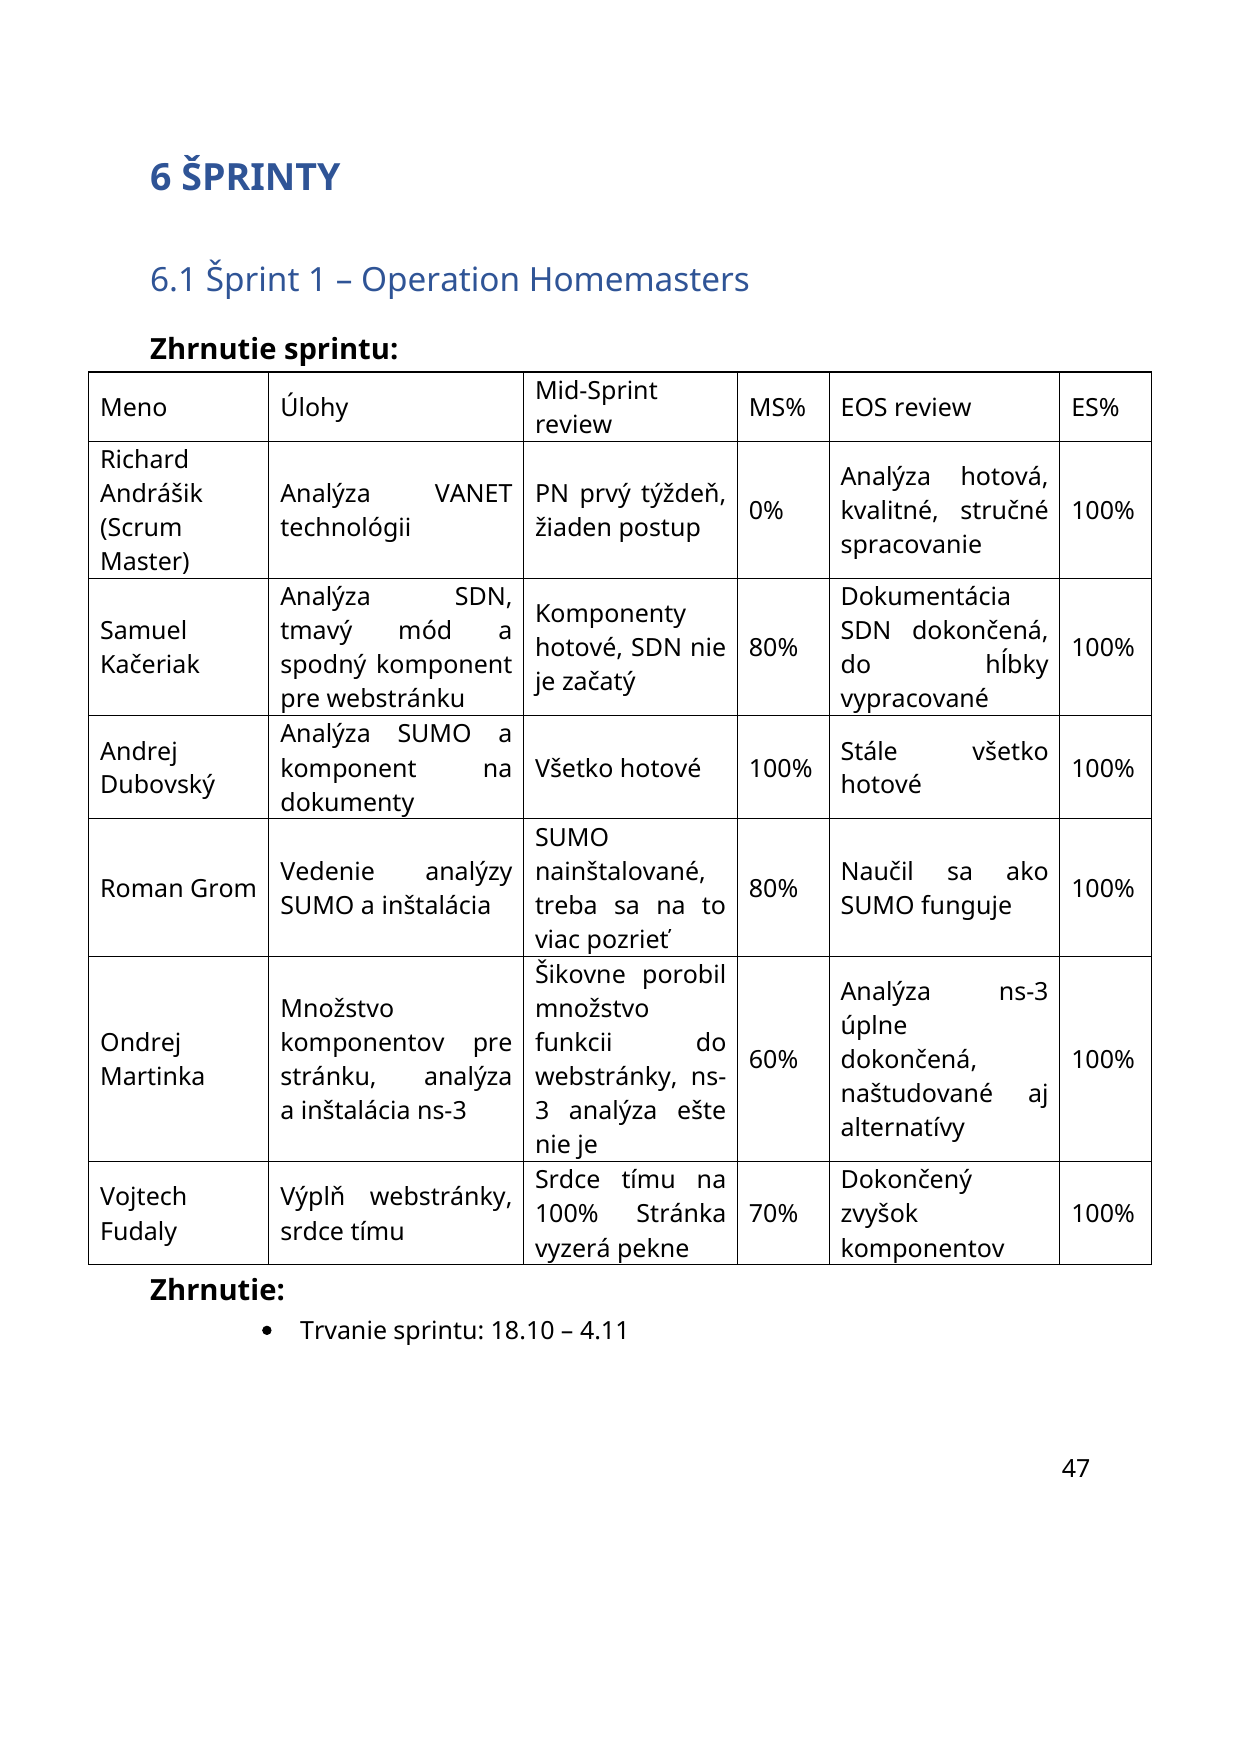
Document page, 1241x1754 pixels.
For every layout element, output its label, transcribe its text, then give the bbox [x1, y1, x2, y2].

table_cell 80% [738, 579, 829, 715]
table_cell 0% [738, 442, 829, 578]
subtitle 6 Šprinty [150, 150, 1090, 201]
table_cell Analýza ns-3 úplne dokončená, naštudované aj alternatívy [830, 957, 1059, 1161]
table_cell 100% [1060, 716, 1151, 818]
table_cell Výplň webstránky, srdce tímu [269, 1162, 523, 1264]
table_cell Richard Andrášik (Scrum Master) [89, 442, 268, 578]
table_cell Vojtech Fudaly [89, 1162, 268, 1264]
table_cell Množstvo komponentov pre stránku, analýza a inštalácia ns-3 [269, 957, 523, 1161]
table_cell Naučil sa ako SUMO funguje [830, 819, 1059, 956]
table_cell 60% [738, 957, 829, 1161]
table_cell Komponenty hotové, SDN nie je začatý [524, 579, 737, 715]
table_cell Stále všetko hotové [830, 716, 1059, 818]
table_cell Dokumentácia SDN dokončená, do hĺbky vypracované [830, 579, 1059, 715]
table_cell 100% [1060, 442, 1151, 578]
table_cell Analýza hotová, kvalitné, stručné spracovanie [830, 442, 1059, 578]
table_cell Všetko hotové [524, 716, 737, 818]
table_header ES% [1060, 373, 1151, 441]
subtitle Zhrnutie sprintu: [150, 328, 1090, 368]
table_cell Srdce tímu na 100% Stránka vyzerá pekne [524, 1162, 737, 1264]
table_header Meno [89, 373, 268, 441]
table_cell Dokončený zvyšok komponentov [830, 1162, 1059, 1264]
subtitle 6.1 Šprint 1 – Operation Homemasters [150, 256, 1090, 302]
table_cell Roman Grom [89, 819, 268, 956]
table_cell 100% [1060, 819, 1151, 956]
list Trvanie sprintu: 18.10 – 4.11 [262, 1312, 1090, 1346]
table_cell 100% [738, 716, 829, 818]
table_cell 100% [1060, 1162, 1151, 1264]
table_header Úlohy [269, 373, 523, 441]
table_cell Ondrej Martinka [89, 957, 268, 1161]
table_cell Analýza SDN, tmavý mód a spodný komponent pre webstránku [269, 579, 523, 715]
table_cell Vedenie analýzy SUMO a inštalácia [269, 819, 523, 956]
table_cell PN prvý týždeň, žiaden postup [524, 442, 737, 578]
table_cell SUMO nainštalované, treba sa na to viac pozrieť [524, 819, 737, 956]
table_header EOS review [830, 373, 1059, 441]
table_cell 100% [1060, 579, 1151, 715]
table_cell Šikovne porobil množstvo funkcii do webstránky, ns-3 analýza ešte nie je [524, 957, 737, 1161]
table_header MS% [738, 373, 829, 441]
table_cell Andrej Dubovský [89, 716, 268, 818]
table_cell Analýza SUMO a komponent na dokumenty [269, 716, 523, 818]
table_cell Analýza VANET technológii [269, 442, 523, 578]
subtitle Zhrnutie: [150, 1269, 1090, 1309]
table_cell 70% [738, 1162, 829, 1264]
table_cell 80% [738, 819, 829, 956]
table_cell 100% [1060, 957, 1151, 1161]
table_header Mid-Sprint review [524, 373, 737, 441]
table_cell Samuel Kačeriak [89, 579, 268, 715]
